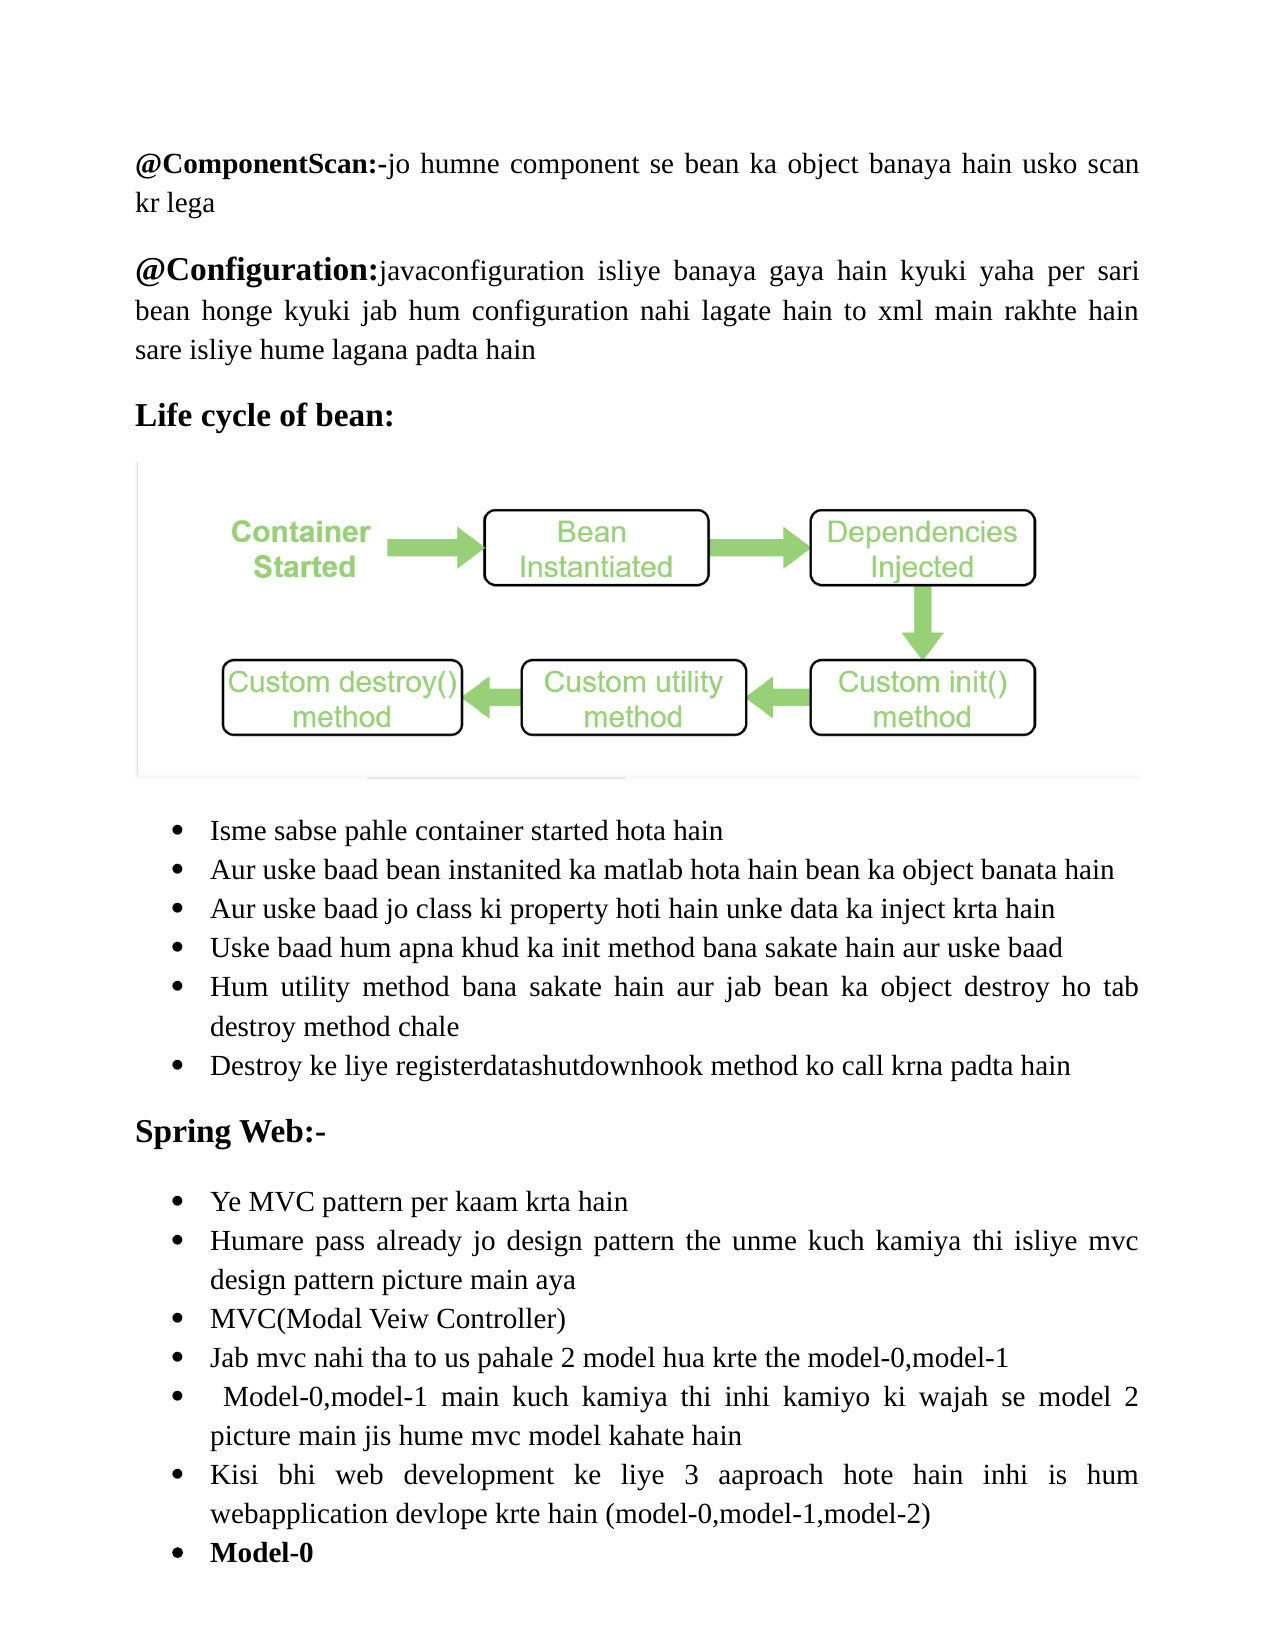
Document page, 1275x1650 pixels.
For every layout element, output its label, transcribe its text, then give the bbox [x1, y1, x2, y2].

text Life cycle of bean: [135, 395, 1140, 434]
list Ye MVC pattern per kaam krta hain [172, 1179, 1140, 1218]
list Destroy ke liye registerdatashutdownhook method ko call krna padta hain [172, 1042, 1140, 1081]
list Aur uske baad bean instanited ka matlab hota hain bean ka object banata hain [172, 847, 1140, 886]
list Uske baad hum apna khud ka init method bana sakate hain aur uske baad [172, 925, 1140, 964]
text Spring Web:- [135, 1110, 1140, 1149]
list Model-0,model-1 main kuch kamiya thi inhi kamiyo ki wajah se model 2 picture main jis hume mvc model kahate hain [172, 1374, 1140, 1452]
list Isme sabse pahle container started hota hain [172, 808, 1140, 847]
list Jab mvc nahi tha to us pahale 2 model hua krte the model-0,model-1 [172, 1335, 1140, 1374]
list Aur uske baad jo class ki property hoti hain unke data ka inject krta hain [172, 886, 1140, 925]
text @ComponentScan:-jo humne component se bean ka object banaya hain usko scan kr lega [135, 141, 1140, 219]
picture [135, 462, 1140, 779]
list Model-0 [172, 1530, 1140, 1569]
list MVC(Modal Veiw Controller) [172, 1296, 1140, 1335]
text @Configuration:javaconfiguration isliye banaya gaya hain kyuki yaha per sari bean honge kyuki jab hum configuration nahi lagate hain to xml main rakhte hain sare isliye hume lagana padta hain [135, 248, 1140, 366]
list Hum utility method bana sakate hain aur jab bean ka object destroy ho tab destroy method chale [172, 964, 1140, 1042]
list Humare pass already jo design pattern the unme kuch kamiya thi isliye mvc design pattern picture main aya [172, 1218, 1140, 1296]
list Kisi bhi web development ke liye 3 aaproach hote hain inhi is hum webapplication devlope krte hain (model-0,model-1,model-2) [172, 1452, 1140, 1530]
